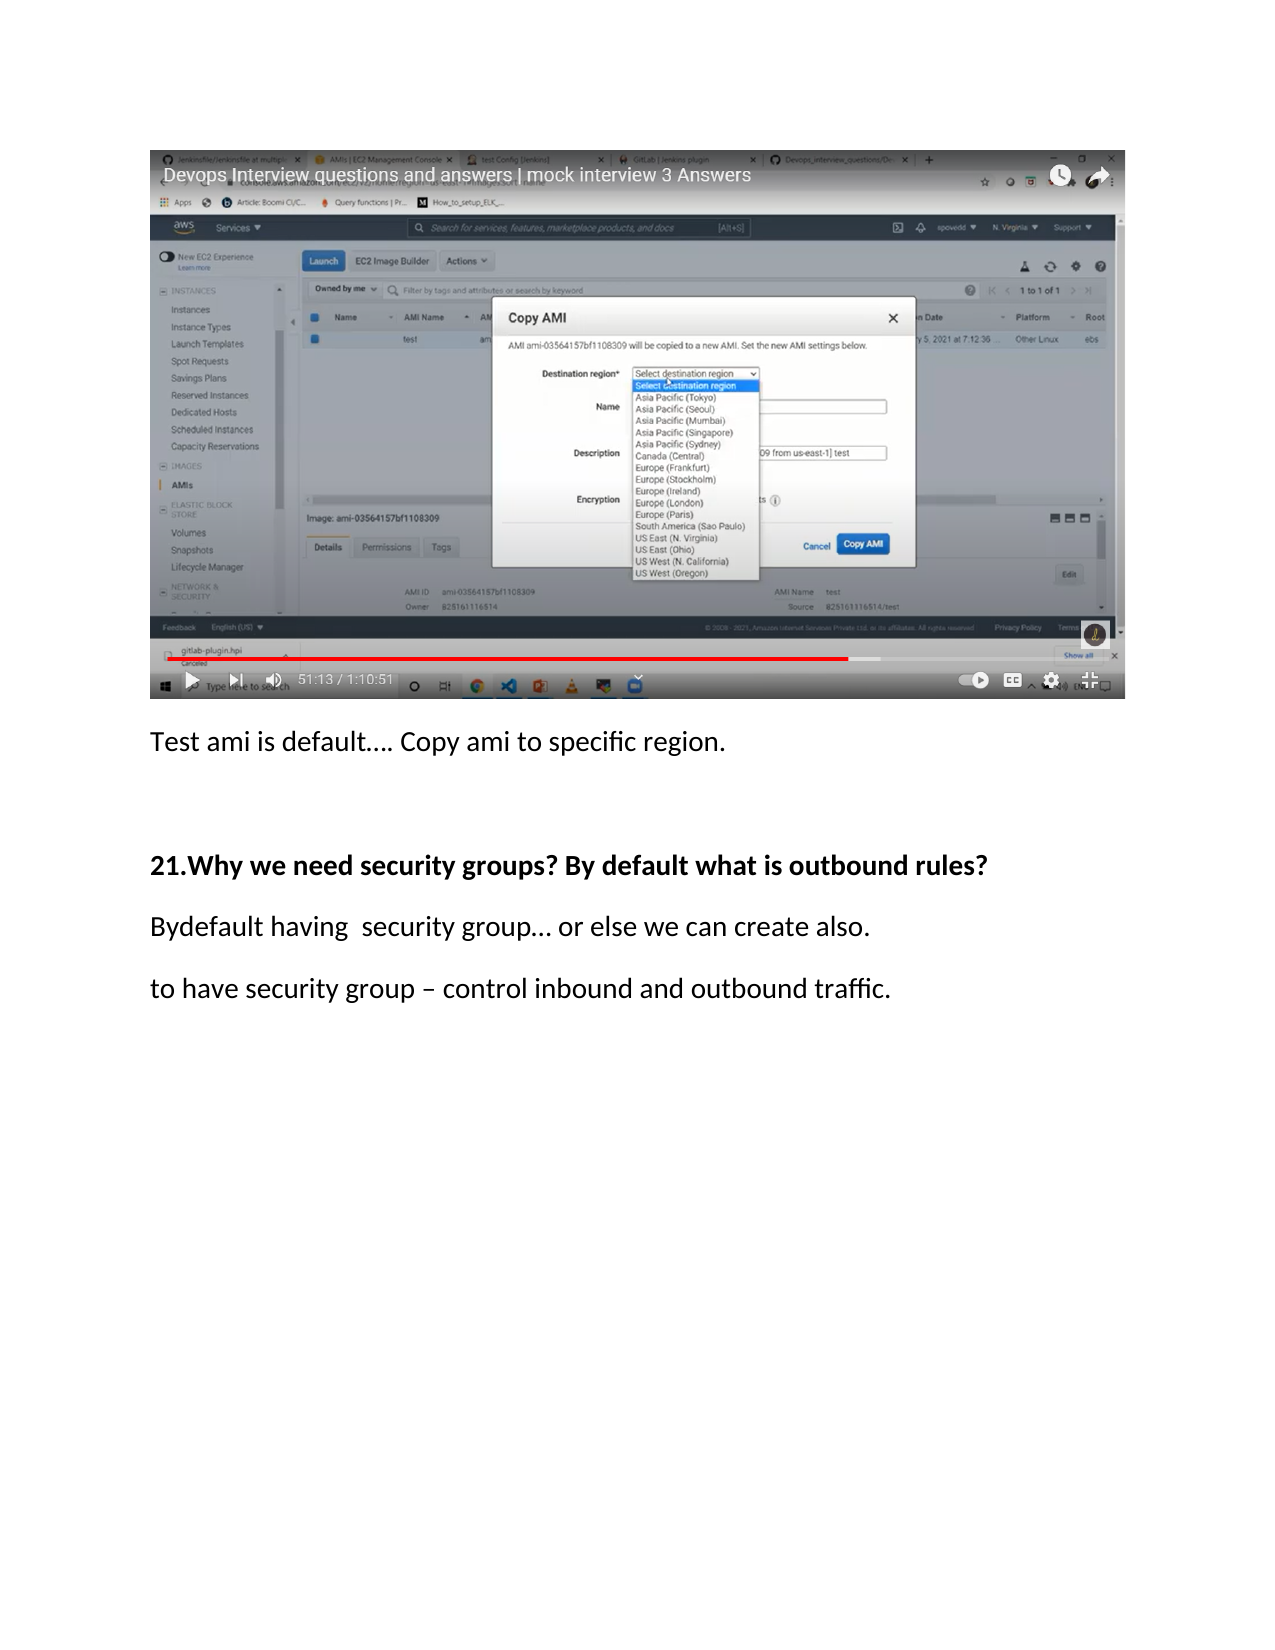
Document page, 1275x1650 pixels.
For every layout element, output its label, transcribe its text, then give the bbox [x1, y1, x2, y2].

text Bydefault having security group… or else we can create also. [150, 908, 1125, 944]
text to have security group – control inbound and outbound traffic. [150, 970, 1125, 1006]
text 21.Why we need security groups? By default what is outbound rules? [150, 847, 1125, 882]
text Test ami is default…. Copy ami to specific region. [150, 723, 1125, 759]
picture [150, 150, 1125, 699]
